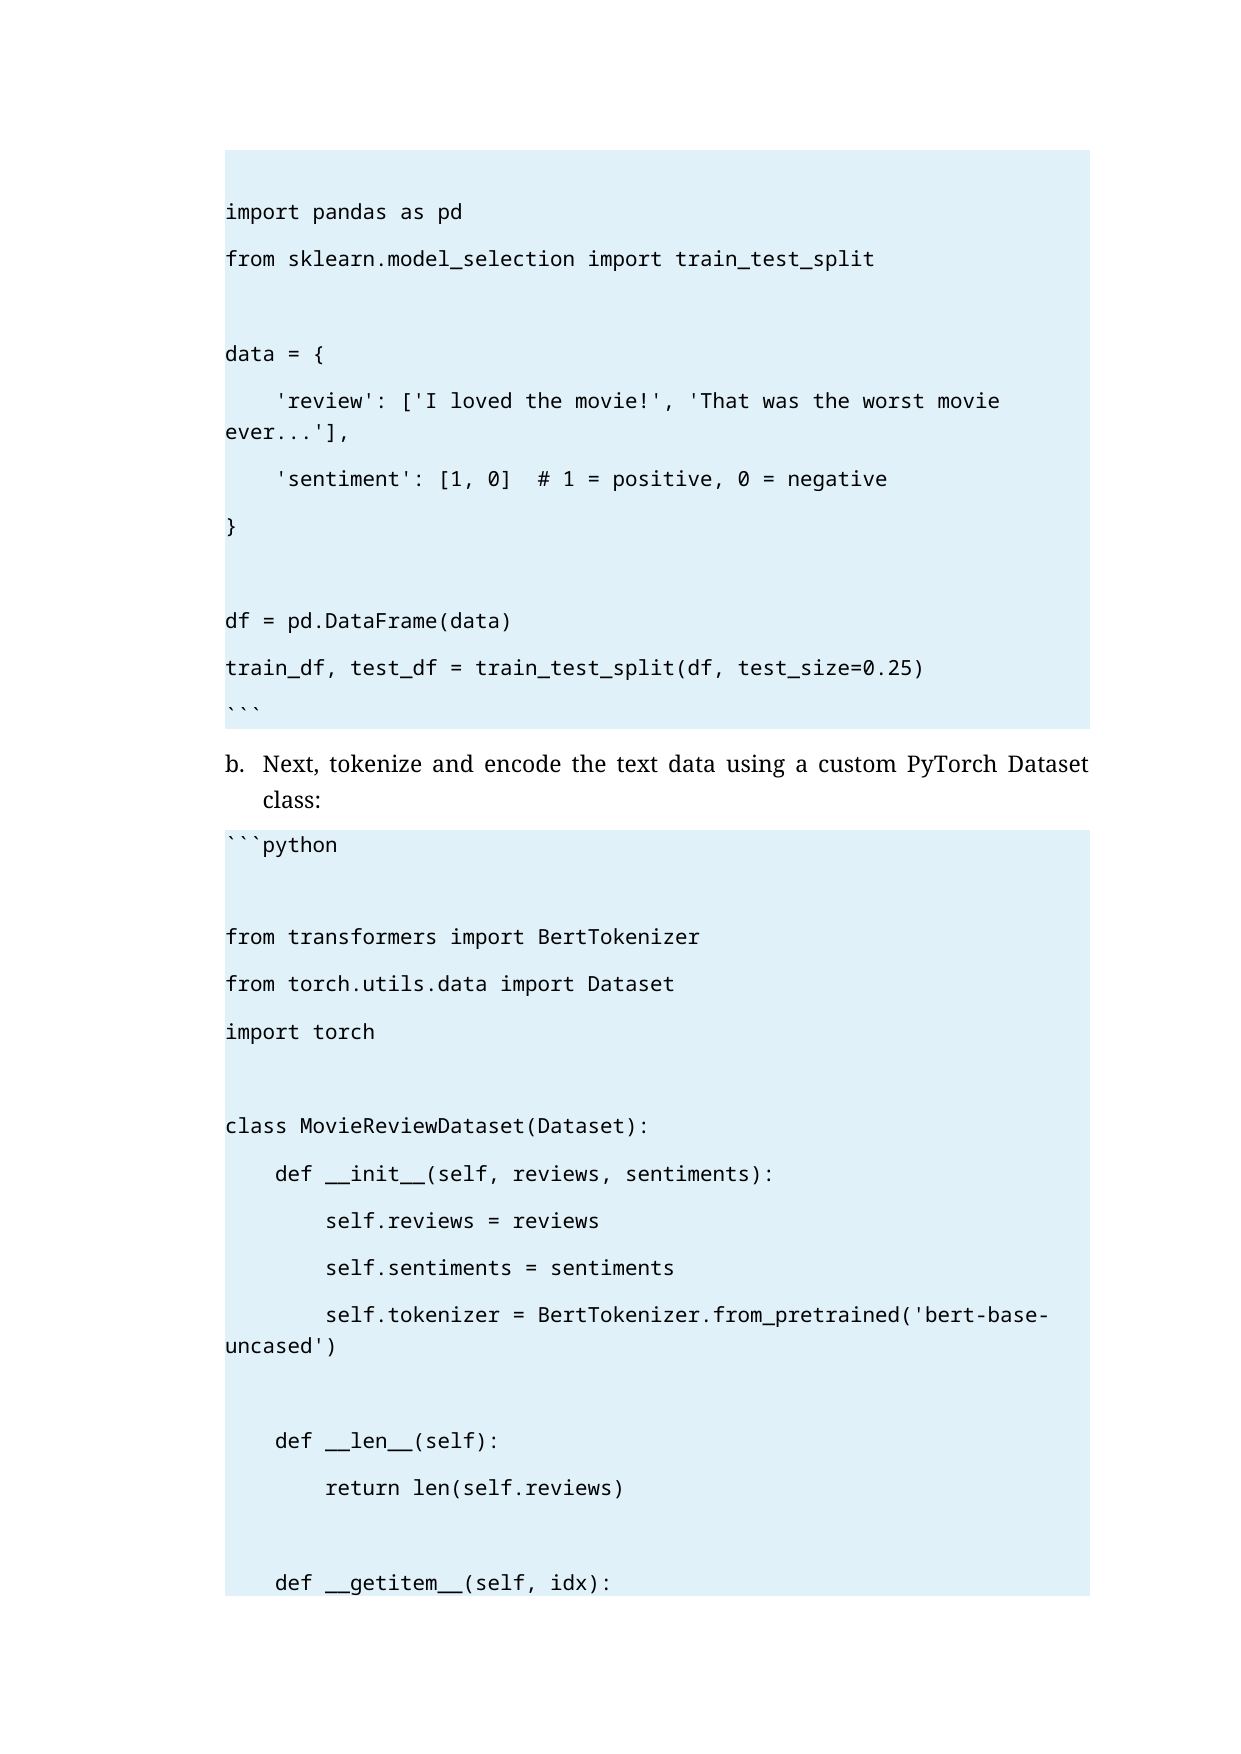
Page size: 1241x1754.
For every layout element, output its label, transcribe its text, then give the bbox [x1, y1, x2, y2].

text ``` [225, 701, 1090, 729]
text def __getitem__(self, idx): [225, 1568, 1090, 1596]
text from transformers import BertTokenizer [225, 922, 1090, 951]
text df = pd.DataFrame(data) [225, 606, 1090, 635]
text def __init__(self, reviews, sentiments): [225, 1159, 1090, 1187]
text train_df, test_df = train_test_split(df, test_size=0.25) [225, 653, 1090, 682]
text } [225, 512, 1090, 540]
text from torch.utils.data import Dataset [225, 969, 1090, 998]
text data = { [225, 339, 1090, 368]
text class MovieReviewDataset(Dataset): [225, 1111, 1090, 1140]
list Next, tokenize and encode the text data using a custom PyTorch Dataset class: [225, 748, 1090, 815]
text return len(self.reviews) [225, 1473, 1090, 1502]
text import pandas as pd [225, 197, 1090, 226]
text ```python [225, 830, 1090, 859]
text self.tokenizer = BertTokenizer.from_pretrained('bert-base-uncased') [225, 1301, 1090, 1360]
text self.reviews = reviews [225, 1206, 1090, 1234]
text 'sentiment': [1, 0] # 1 = positive, 0 = negative [225, 464, 1090, 493]
text 'review': ['I loved the movie!', 'That was the worst movie ever...'], [225, 386, 1090, 446]
text from sklearn.model_selection import train_test_split [225, 244, 1090, 273]
text def __len__(self): [225, 1426, 1090, 1454]
text self.sentiments = sentiments [225, 1253, 1090, 1282]
text import torch [225, 1017, 1090, 1045]
